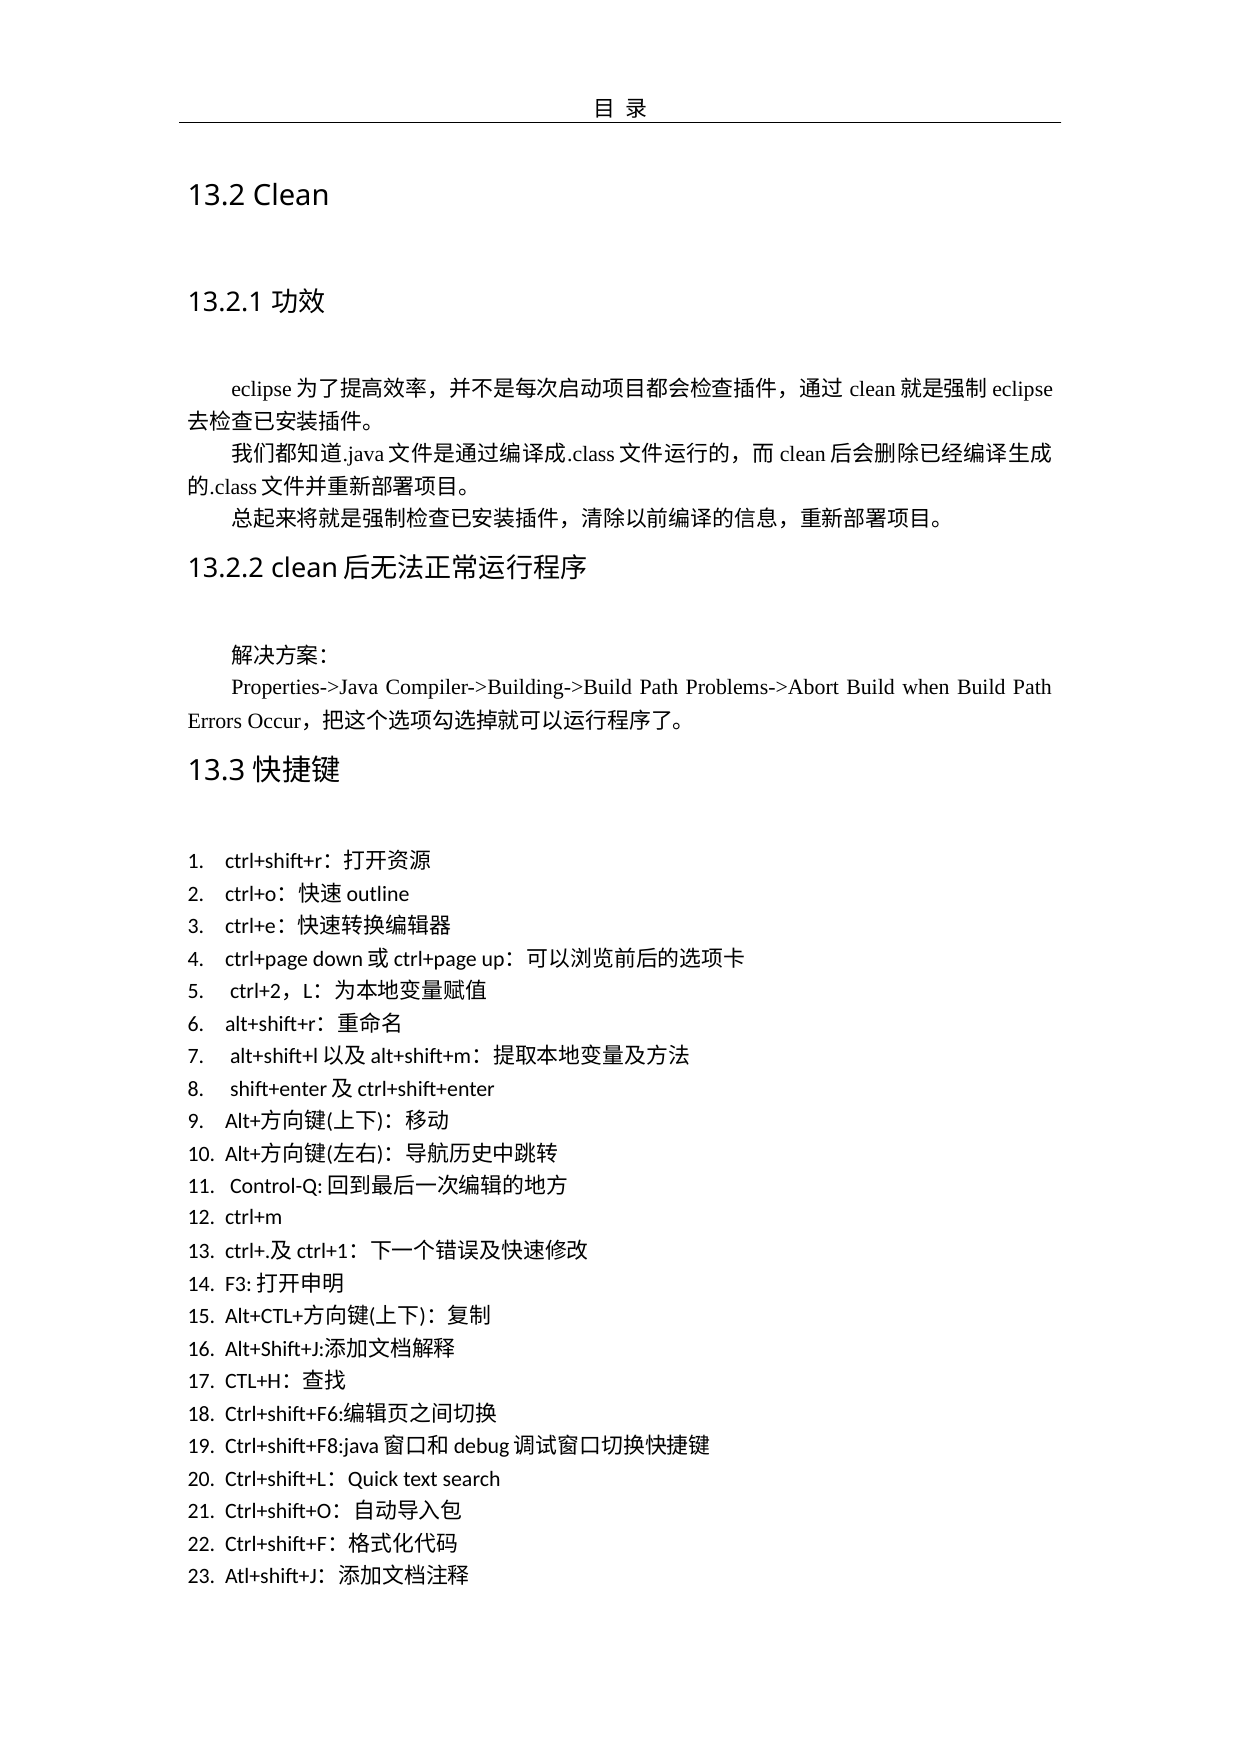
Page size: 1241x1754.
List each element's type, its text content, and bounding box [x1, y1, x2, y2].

text Properties->Java Compiler->Building->Build Path Problems->Abort Build when Build Path Errors Occur，把这个选项勾选掉就可以运行程序了。 [187, 670, 1053, 735]
list Ctrl+shift+F8:java窗口和debug调试窗口切换快捷键 [187, 1428, 1053, 1460]
list ctrl+shift+r：打开资源 [187, 843, 1053, 875]
text 总起来将就是强制检查已安装插件，清除以前编译的信息，重新部署项目。 [187, 501, 1053, 533]
text 我们都知道.java文件是通过编译成.class文件运行的，而clean后会删除已经编译生成的.class文件并重新部署项目。 [187, 436, 1053, 501]
list Alt+方向键(左右)：导航历史中跳转 [187, 1135, 1053, 1168]
subtitle 快捷键 [187, 735, 1053, 800]
list Ctrl+shift+O：自动导入包 [187, 1493, 1053, 1525]
list ctrl+e：快速转换编辑器 [187, 908, 1053, 940]
list Ctrl+shift+L：Quick text search [187, 1460, 1053, 1493]
list Atl+shift+J：添加文档注释 [187, 1558, 1053, 1590]
list alt+shift+l以及alt+shift+m：提取本地变量及方法 [187, 1038, 1053, 1070]
list alt+shift+r：重命名 [187, 1005, 1053, 1038]
subtitle 功效 [187, 267, 1053, 332]
subtitle Clean [187, 162, 1053, 227]
text 解决方案： [187, 638, 1053, 670]
text eclipse为了提高效率，并不是每次启动项目都会检查插件，通过clean就是强制eclipse去检查已安装插件。 [187, 371, 1053, 436]
list F3: 打开申明 [187, 1265, 1053, 1298]
list shift+enter及ctrl+shift+enter [187, 1070, 1053, 1103]
list ctrl+.及ctrl+1：下一个错误及快速修改 [187, 1233, 1053, 1265]
list Alt+CTL+方向键(上下)：复制 [187, 1298, 1053, 1330]
list Control-Q: 回到最后一次编辑的地方 [187, 1168, 1053, 1200]
list ctrl+page down或ctrl+page up：可以浏览前后的选项卡 [187, 940, 1053, 973]
list Ctrl+shift+F：格式化代码 [187, 1525, 1053, 1558]
list ctrl+m [187, 1200, 1053, 1233]
list Alt+Shift+J:添加文档解释 [187, 1330, 1053, 1363]
subtitle clean后无法正常运行程序 [187, 533, 1053, 598]
list Alt+方向键(上下)：移动 [187, 1103, 1053, 1135]
list Ctrl+shift+F6:编辑页之间切换 [187, 1395, 1053, 1428]
list ctrl+2，L：为本地变量赋值 [187, 973, 1053, 1005]
list CTL+H：查找 [187, 1363, 1053, 1395]
list ctrl+o：快速outline [187, 875, 1053, 908]
